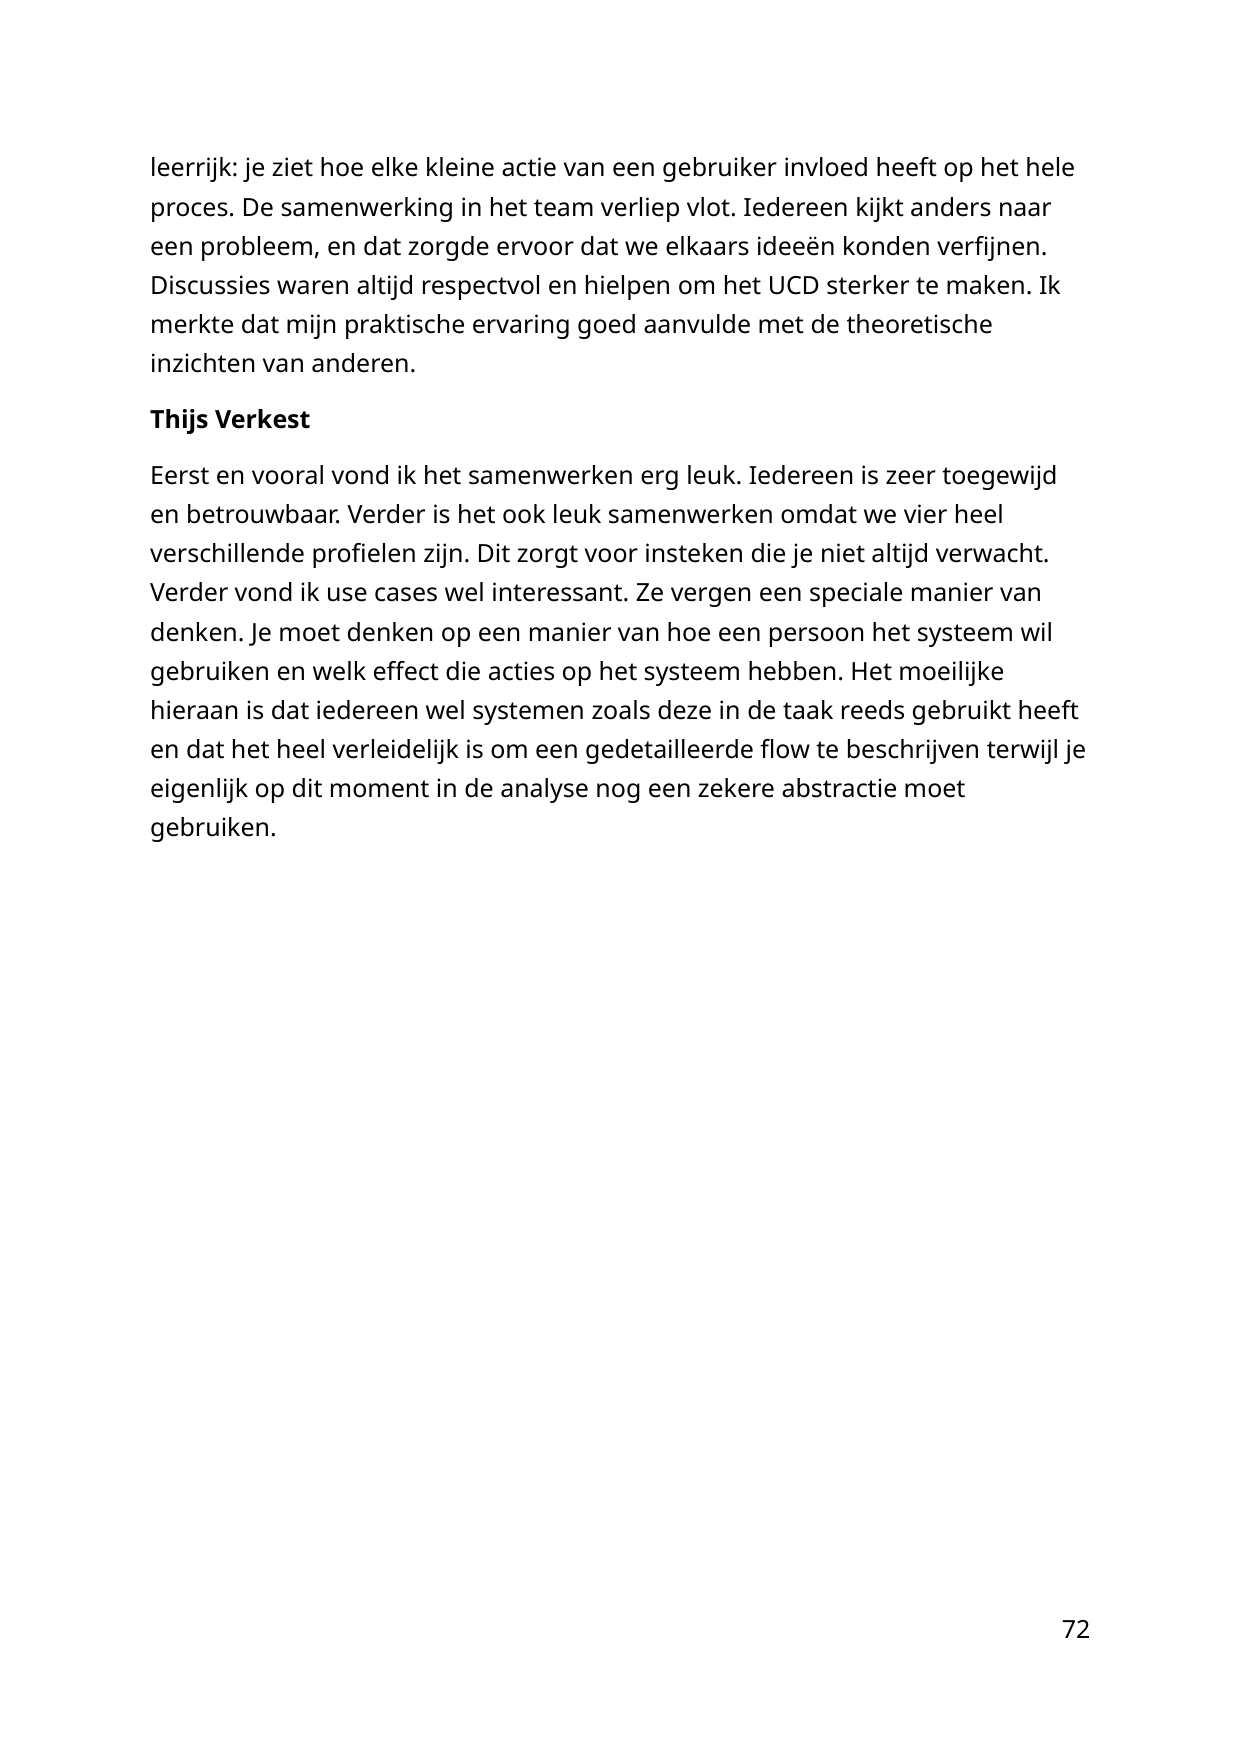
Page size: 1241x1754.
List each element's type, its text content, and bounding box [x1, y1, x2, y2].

text Eerst en vooral vond ik het samenwerken erg leuk. Iedereen is zeer toegewijd en betrouwbaar. Verder is het ook leuk samenwerken omdat we vier heel verschillende profielen zijn. Dit zorgt voor insteken die je niet altijd verwacht. Verder vond ik use cases wel interessant. Ze vergen een speciale manier van denken. Je moet denken op een manier van hoe een persoon het systeem wil gebruiken en welk effect die acties op het systeem hebben. Het moeilijke hieraan is dat iedereen wel systemen zoals deze in de taak reeds gebruikt heeft en dat het heel verleidelijk is om een gedetailleerde flow te beschrijven terwijl je eigenlijk op dit moment in de analyse nog een zekere abstractie moet gebruiken. [150, 457, 1090, 844]
text Thijs Verkest [150, 402, 1090, 436]
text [150, 150, 1090, 380]
